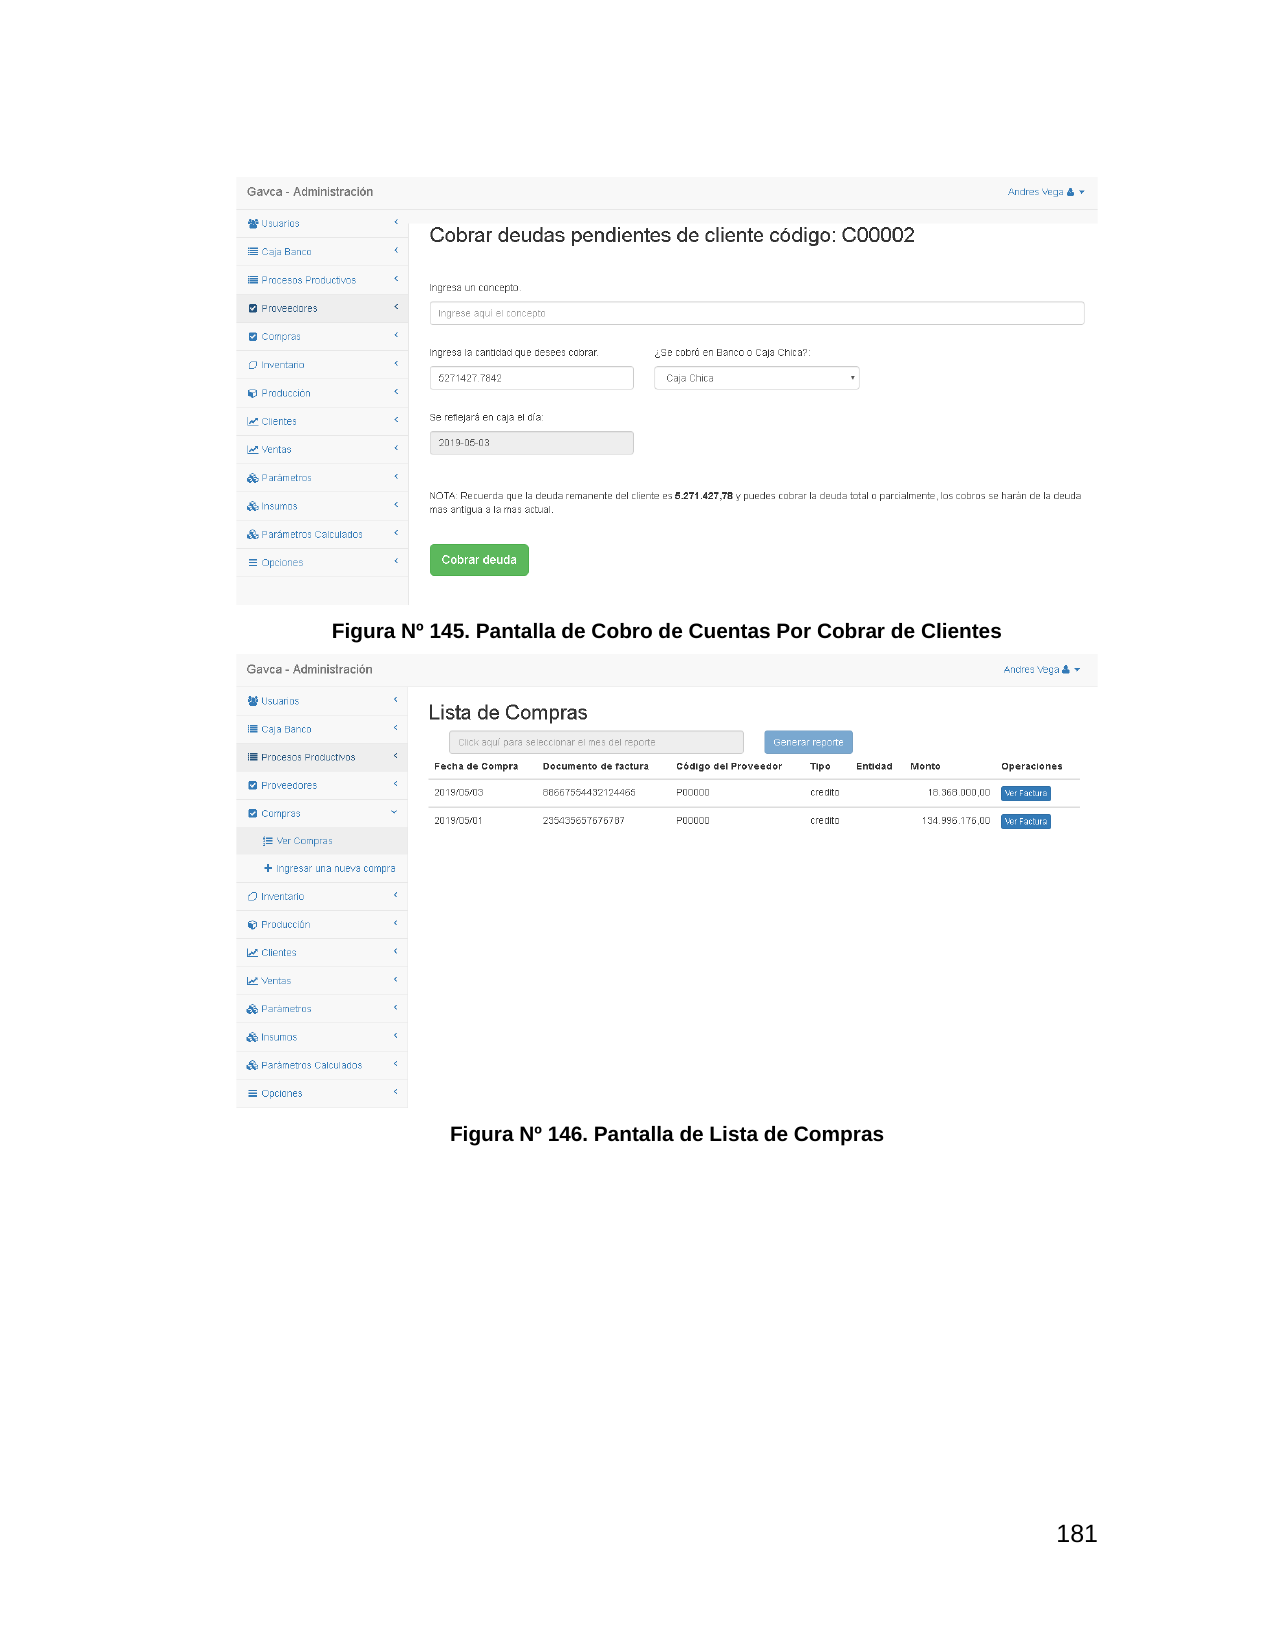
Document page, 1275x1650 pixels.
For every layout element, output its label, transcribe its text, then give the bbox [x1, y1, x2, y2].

picture [236, 654, 1098, 1108]
picture [236, 177, 1098, 605]
text Figura Nº 146. Pantalla de Lista de Compras [236, 1122, 1098, 1146]
text Figura Nº 145. Pantalla de Cobro de Cuentas Por Cobrar de Clientes [236, 618, 1098, 642]
